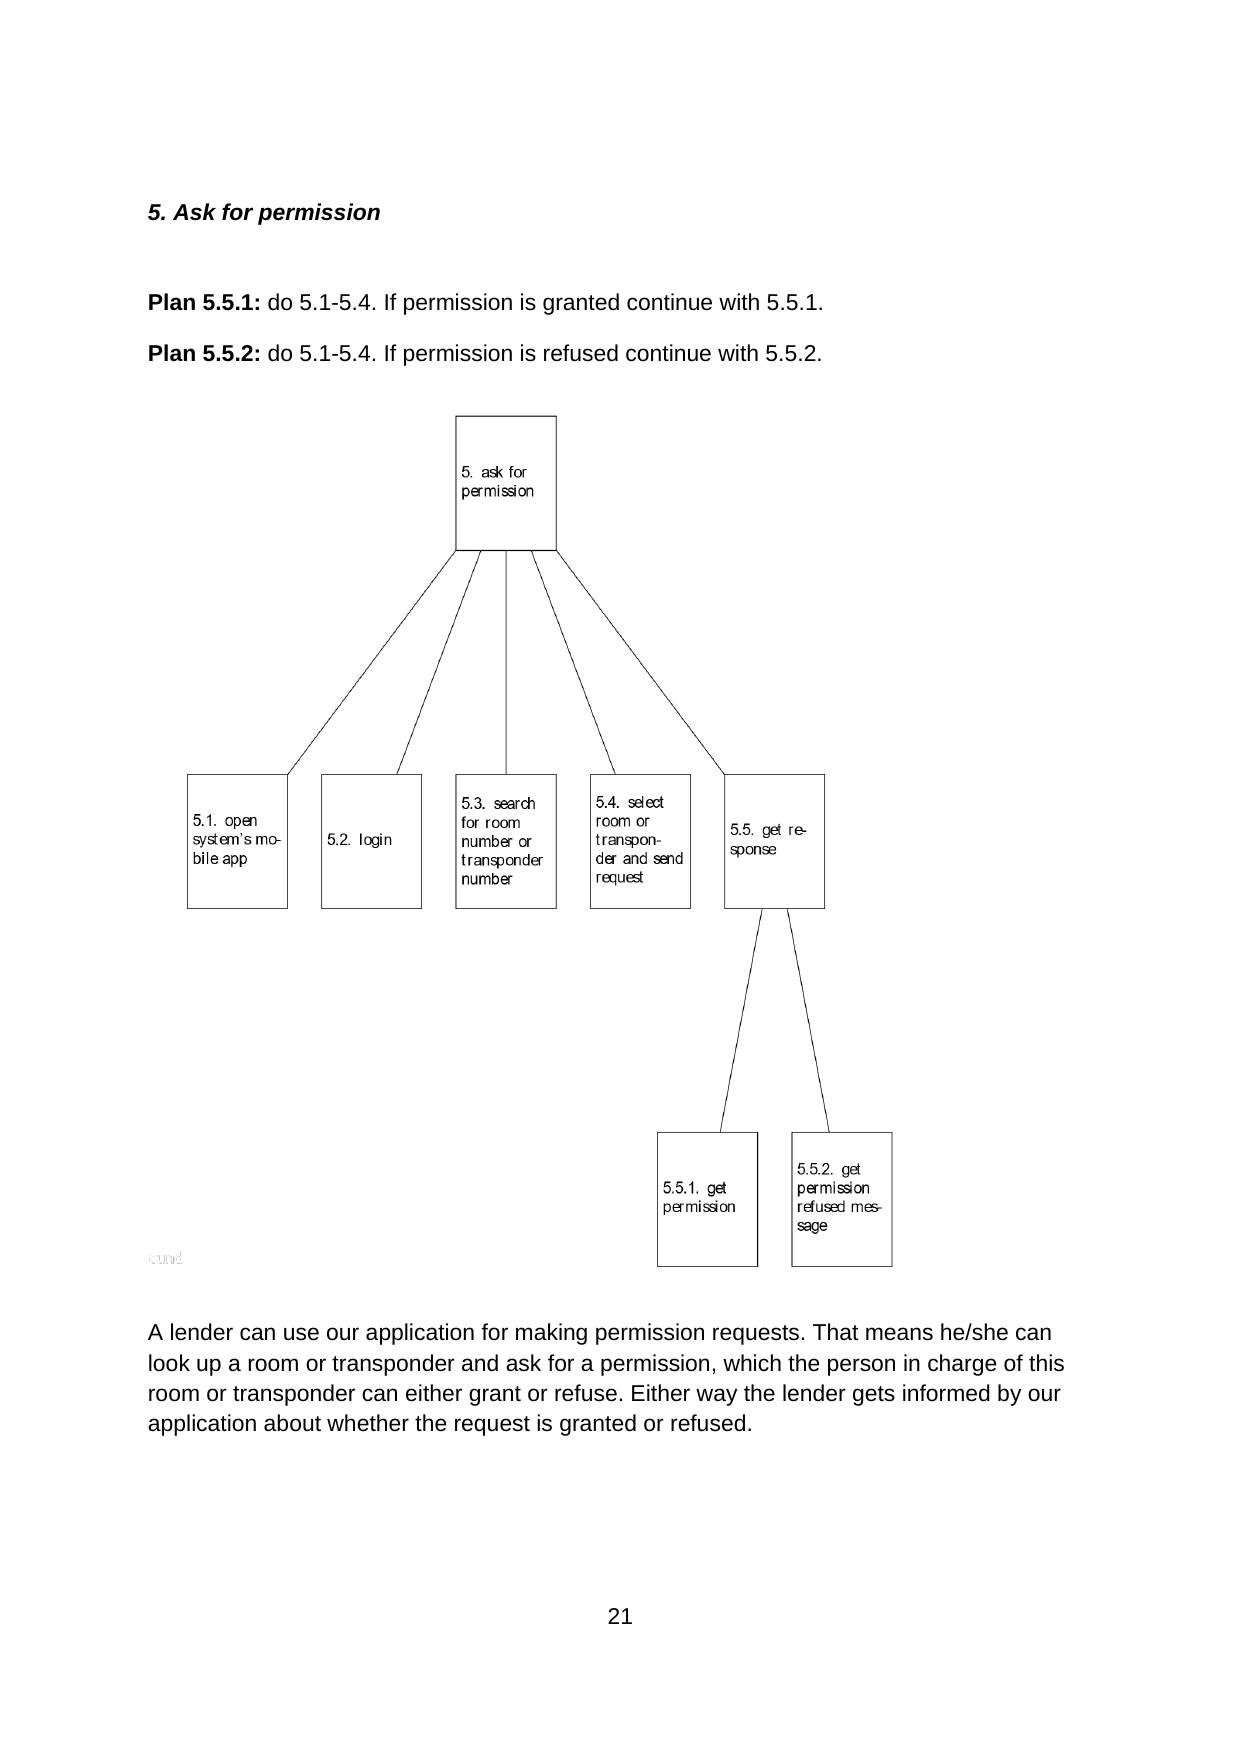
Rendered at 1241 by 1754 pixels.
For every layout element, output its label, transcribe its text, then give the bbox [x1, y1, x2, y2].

text Plan 5.5.1: do 5.1-5.4. If permission is granted continue with 5.5.1. [148, 289, 1093, 316]
text Plan 5.5.2: do 5.1-5.4. If permission is refused continue with 5.5.2. [148, 340, 1093, 367]
picture [147, 391, 908, 1295]
subtitle 5. Ask for permission [148, 199, 1093, 225]
text A lender can use our application for making permission requests. That means he/she can look up a room or transponder and ask for a permission, which the person in charge of this room or transponder can either grant or refuse. Either way the lender gets informed by our application about whether the request is granted or refused. [148, 1319, 1093, 1436]
